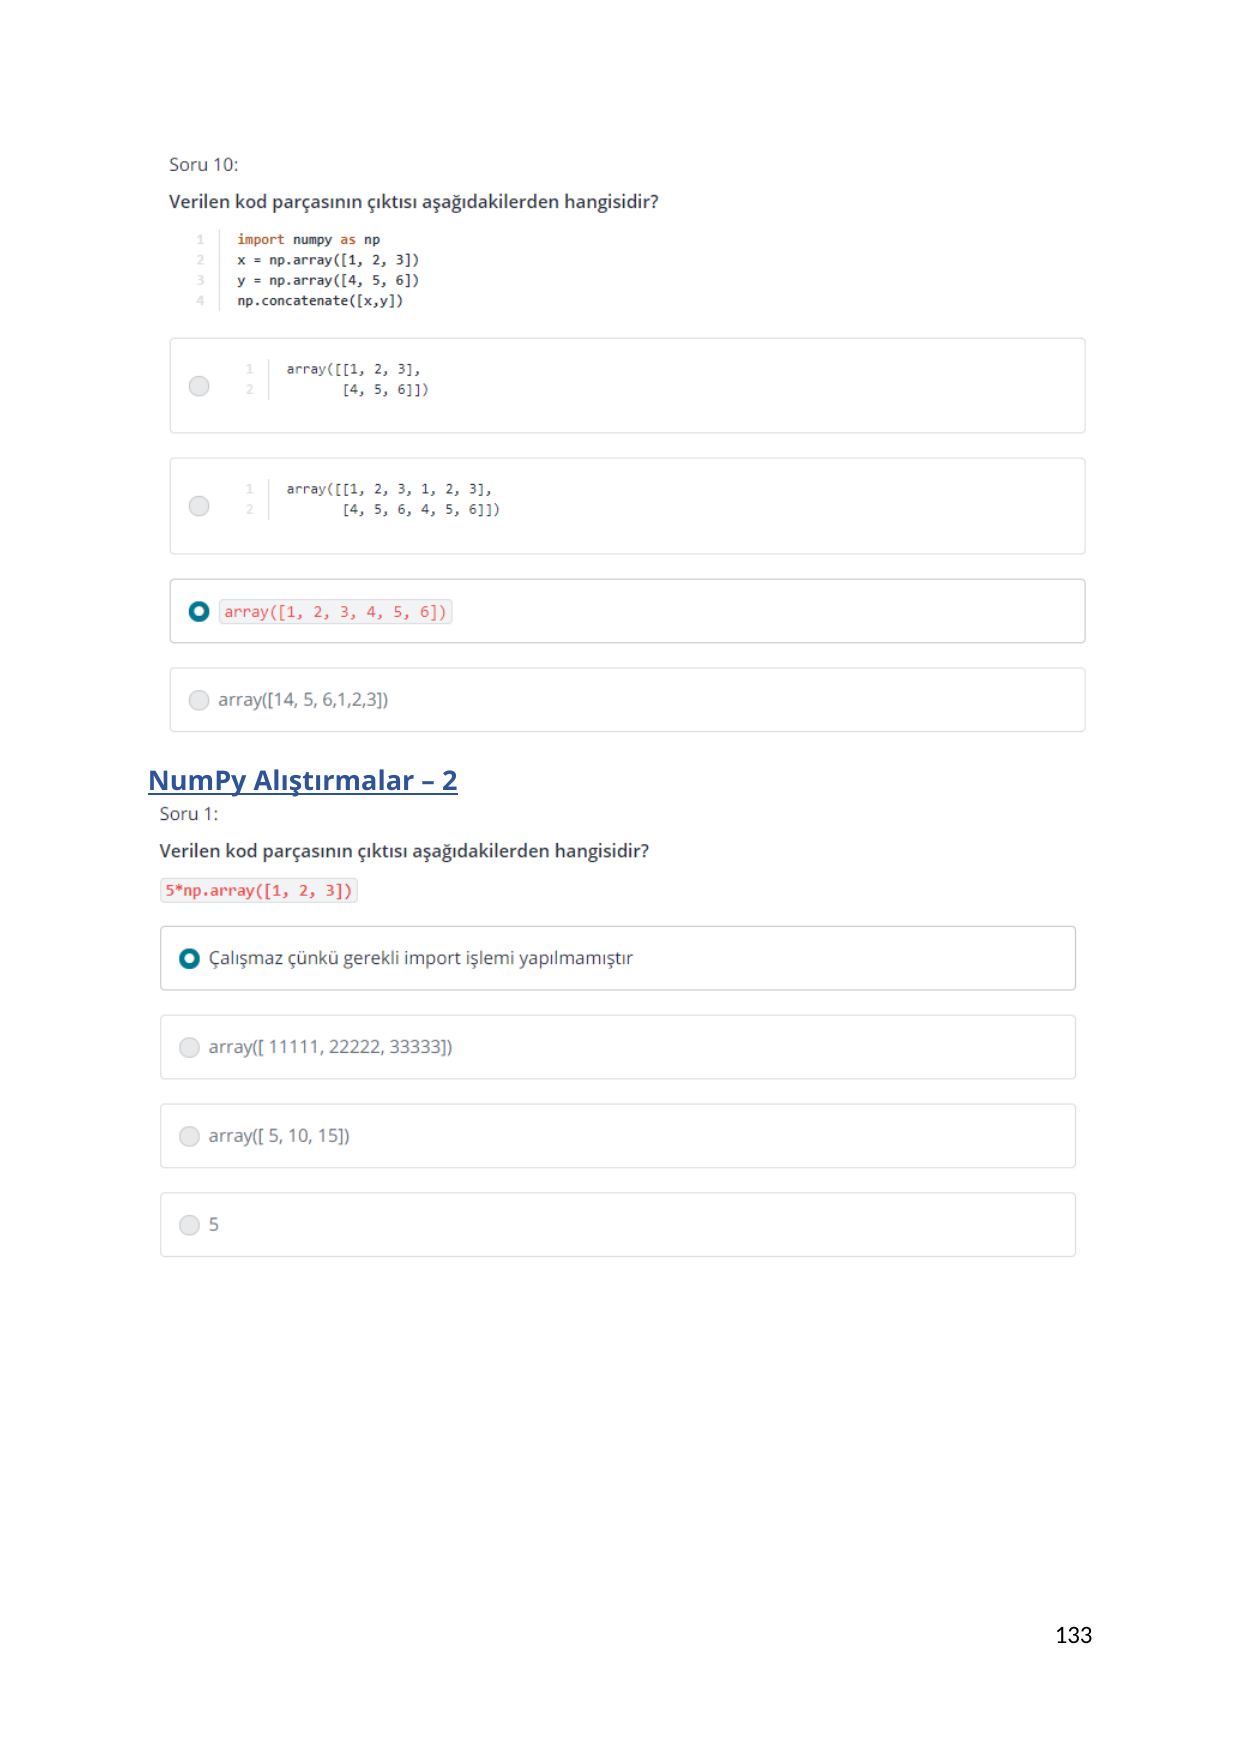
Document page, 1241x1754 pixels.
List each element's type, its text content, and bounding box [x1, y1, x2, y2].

picture [147, 801, 1093, 1268]
subtitle NumPy Alıştırmalar – 2 [148, 762, 1092, 799]
picture [147, 147, 1093, 743]
